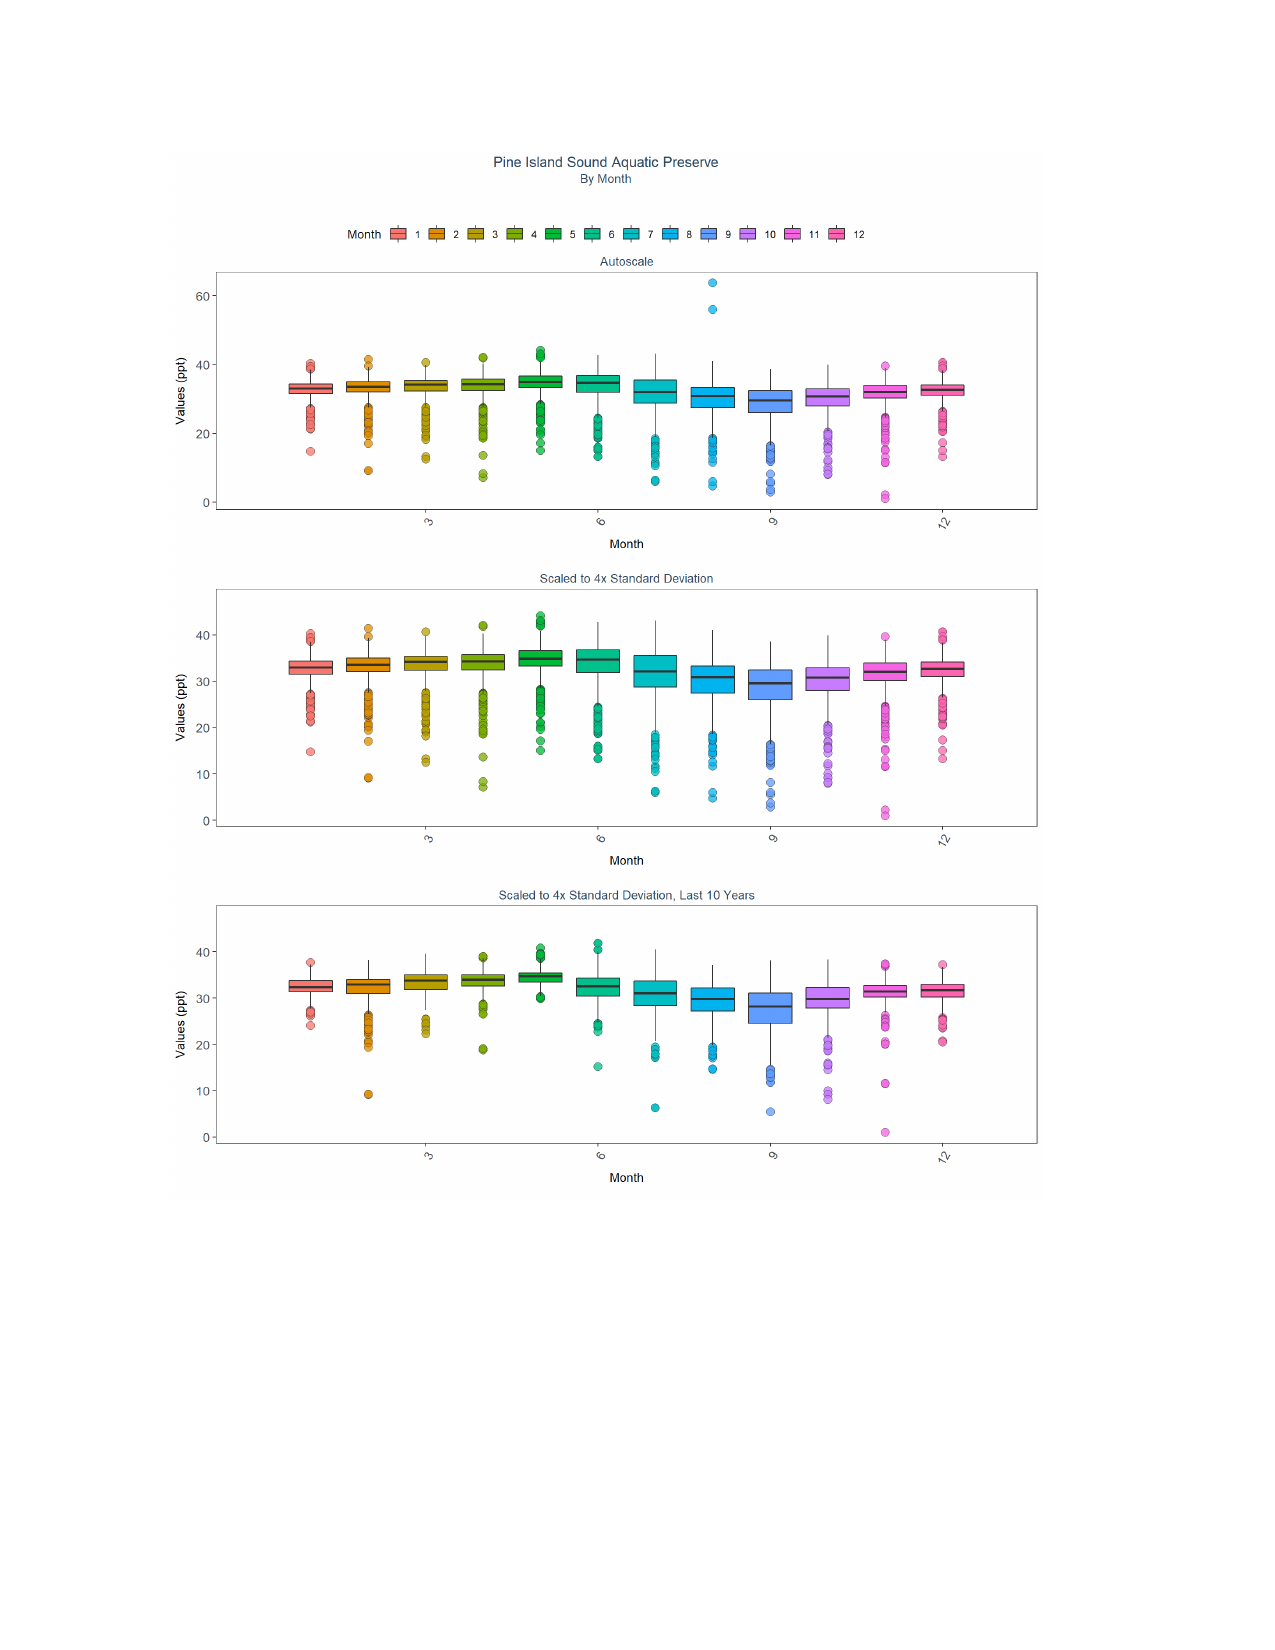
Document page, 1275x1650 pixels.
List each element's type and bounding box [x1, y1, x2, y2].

picture [168, 150, 1044, 1200]
